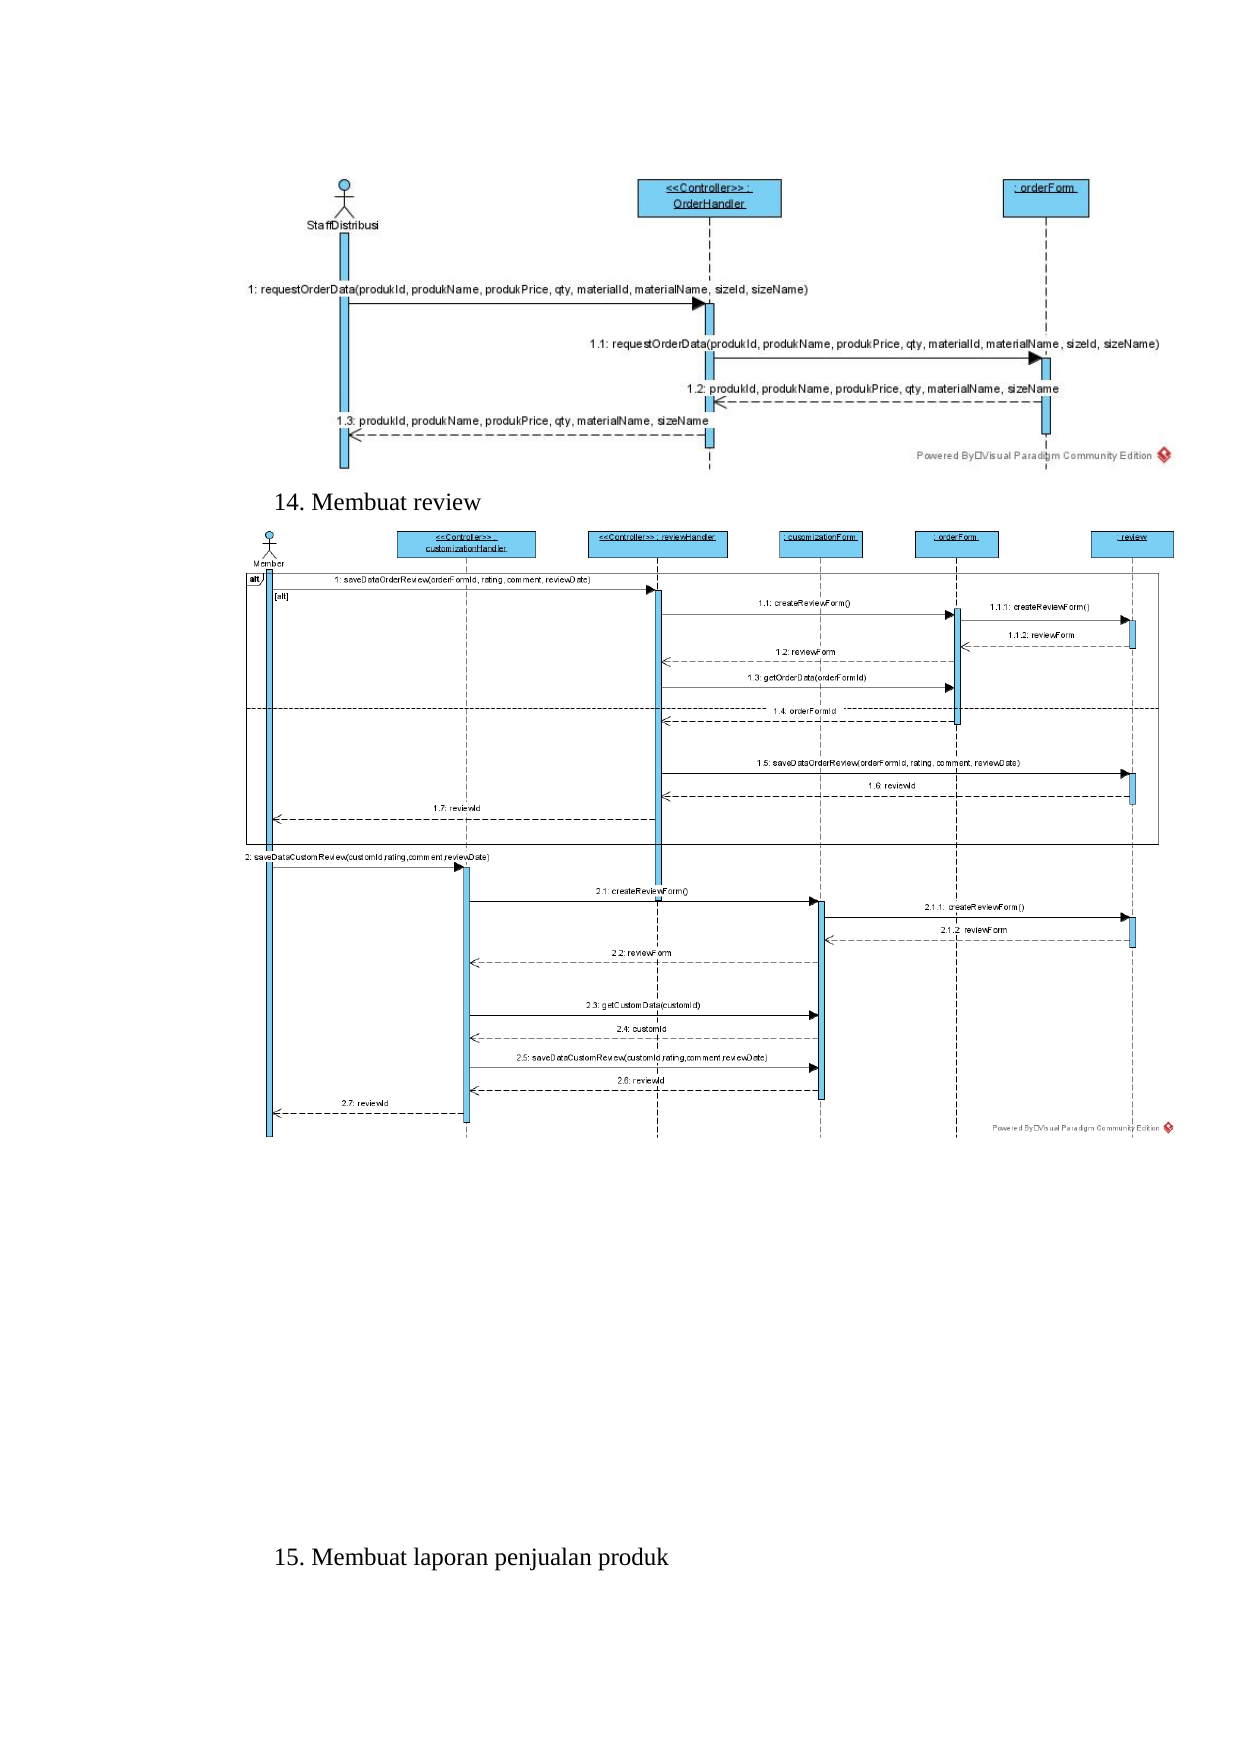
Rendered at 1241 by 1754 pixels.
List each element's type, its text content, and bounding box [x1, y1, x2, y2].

picture [236, 177, 1177, 473]
list Membuat laporan penjualan produk [274, 1542, 1063, 1571]
list Membuat review [274, 487, 1063, 516]
picture [236, 530, 1177, 1140]
